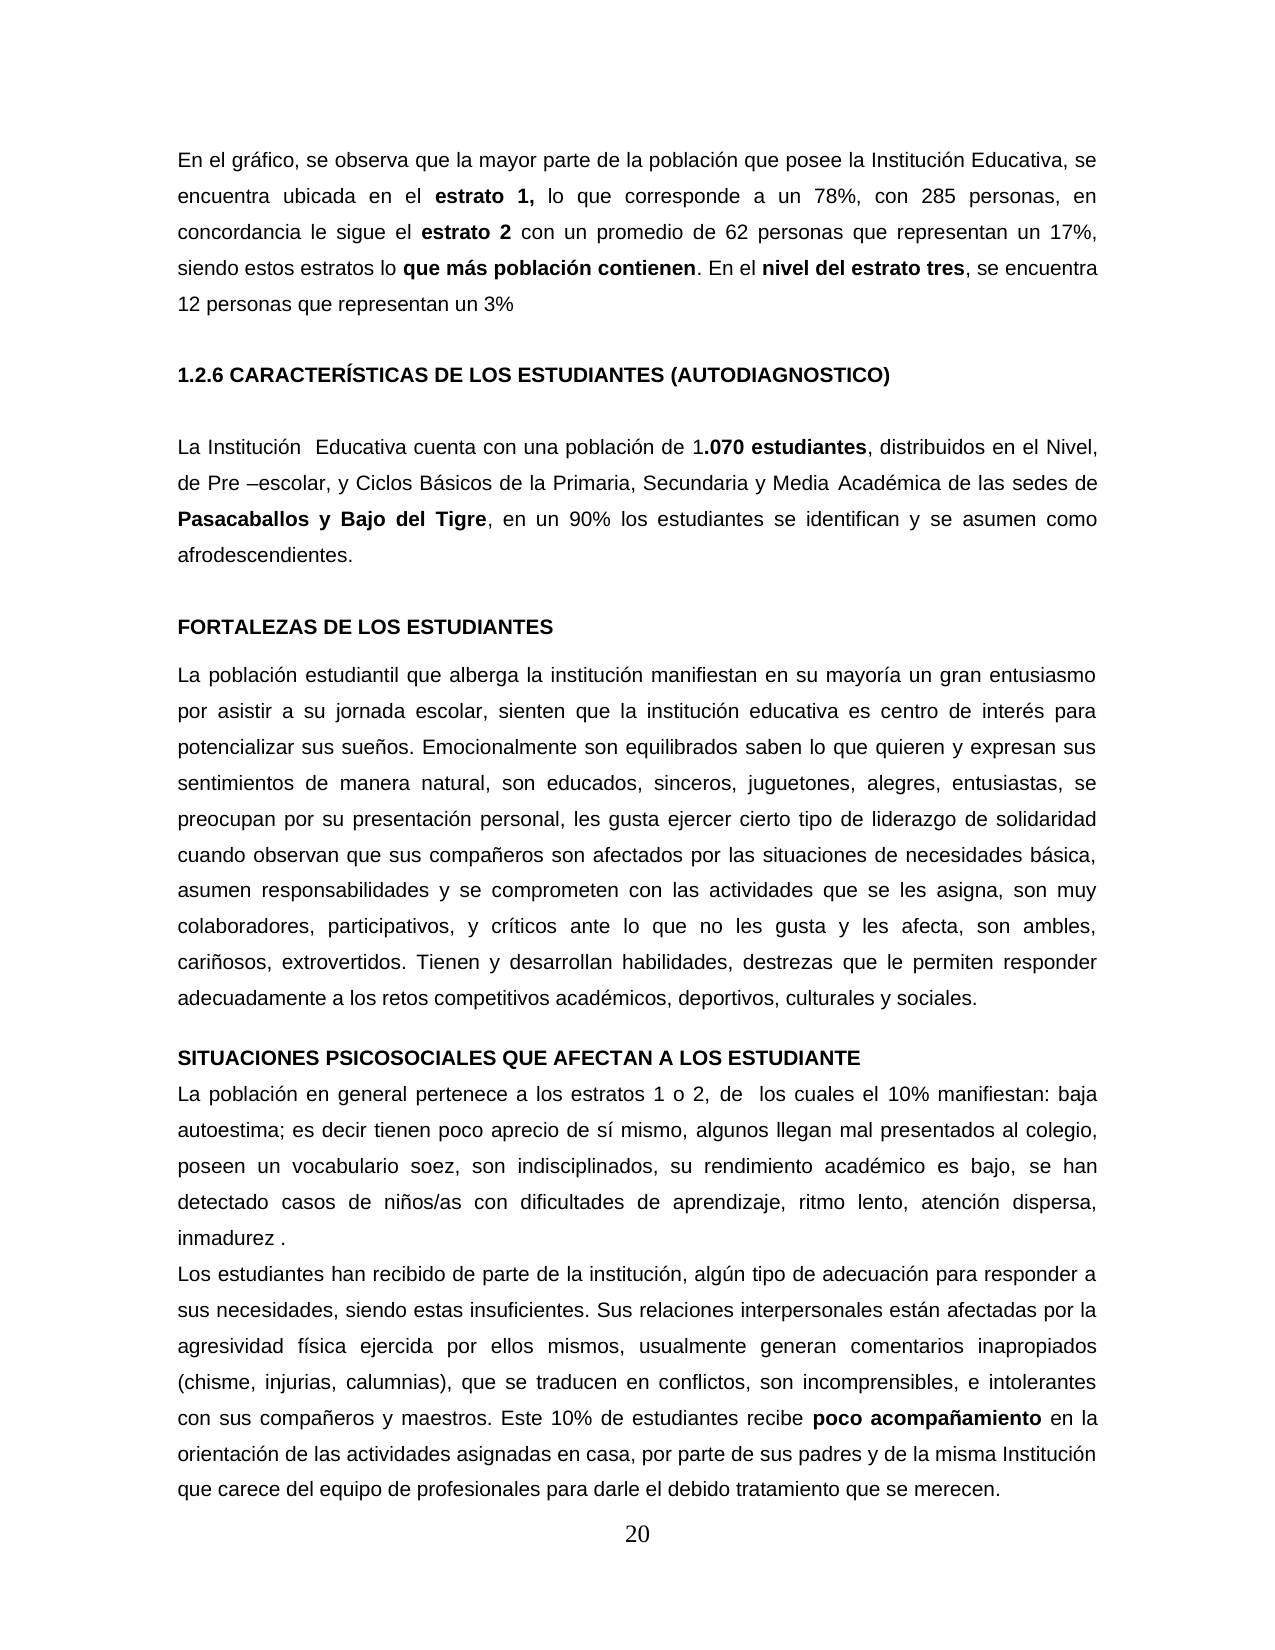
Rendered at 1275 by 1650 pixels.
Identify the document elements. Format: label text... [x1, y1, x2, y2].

text La población estudiantil que alberga la institución manifiestan en su mayoría un gran entusiasmo por asistir a su jornada escolar, sienten que la institución educativa es centro de interés para potencializar sus sueños. Emocionalmente son equilibrados saben lo que quieren y expresan sus sentimientos de manera natural, son educados, sinceros, juguetones, alegres, entusiastas, se preocupan por su presentación personal, les gusta ejercer cierto tipo de liderazgo de solidaridad cuando observan que sus compañeros son afectados por las situaciones de necesidades básica, asumen responsabilidades y se comprometen con las actividades que se les asigna, son muy colaboradores, participativos, y críticos ante lo que no les gusta y les afecta, son ambles, cariñosos, extrovertidos. Tienen y desarrollan habilidades, destrezas que le permiten responder adecuadamente a los retos competitivos académicos, deportivos, culturales y sociales. [177, 663, 1098, 1010]
text En el gráfico, se observa que la mayor parte de la población que posee la Institución Educativa, se encuentra ubicada en el estrato 1, lo que corresponde a un 78%, con 285 personas, en concordancia le sigue el estrato 2 con un promedio de 62 personas que representan un 17%, siendo estos estratos lo que más población contienen. En el nivel del estrato tres, se encuentra 12 personas que representan un 3% [177, 148, 1098, 315]
text La población en general pertenece a los estratos 1 o 2, de los cuales el 10% manifiestan: baja autoestima; es decir tienen poco aprecio de sí mismo, algunos llegan mal presentados al colegio, poseen un vocabulario soez, son indisciplinados, su rendimiento académico es bajo, se han detectado casos de niños/as con dificultades de aprendizaje, ritmo lento, atención dispersa, inmadurez . [177, 1082, 1098, 1250]
subtitle SITUACIONES PSICOSOCIALES QUE AFECTAN A LOS ESTUDIANTE [177, 1046, 1098, 1070]
text 1.2.6 CARACTERÍSTICAS DE LOS ESTUDIANTES (AUTODIAGNOSTICO) [177, 363, 1098, 387]
text FORTALEZAS DE LOS ESTUDIANTES [177, 615, 1098, 639]
text La Institución Educativa cuenta con una población de 1.070 estudiantes, distribuidos en el Nivel, de Pre –escolar, y Ciclos Básicos de la Primaria, Secundaria y Media Académica de las sedes de Pasacaballos y Bajo del Tigre, en un 90% los estudiantes se identifican y se asumen como afrodescendientes. [177, 435, 1098, 567]
text Los estudiantes han recibido de parte de la institución, algún tipo de adecuación para responder a sus necesidades, siendo estas insuficientes. Sus relaciones interpersonales están afectadas por la agresividad física ejercida por ellos mismos, usualmente generan comentarios inapropiados (chisme, injurias, calumnias), que se traducen en conflictos, son incomprensibles, e intolerantes con sus compañeros y maestros. Este 10% de estudiantes recibe poco acompañamiento en la orientación de las actividades asignadas en casa, por parte de sus padres y de la misma Institución que carece del equipo de profesionales para darle el debido tratamiento que se merecen. [177, 1262, 1098, 1501]
